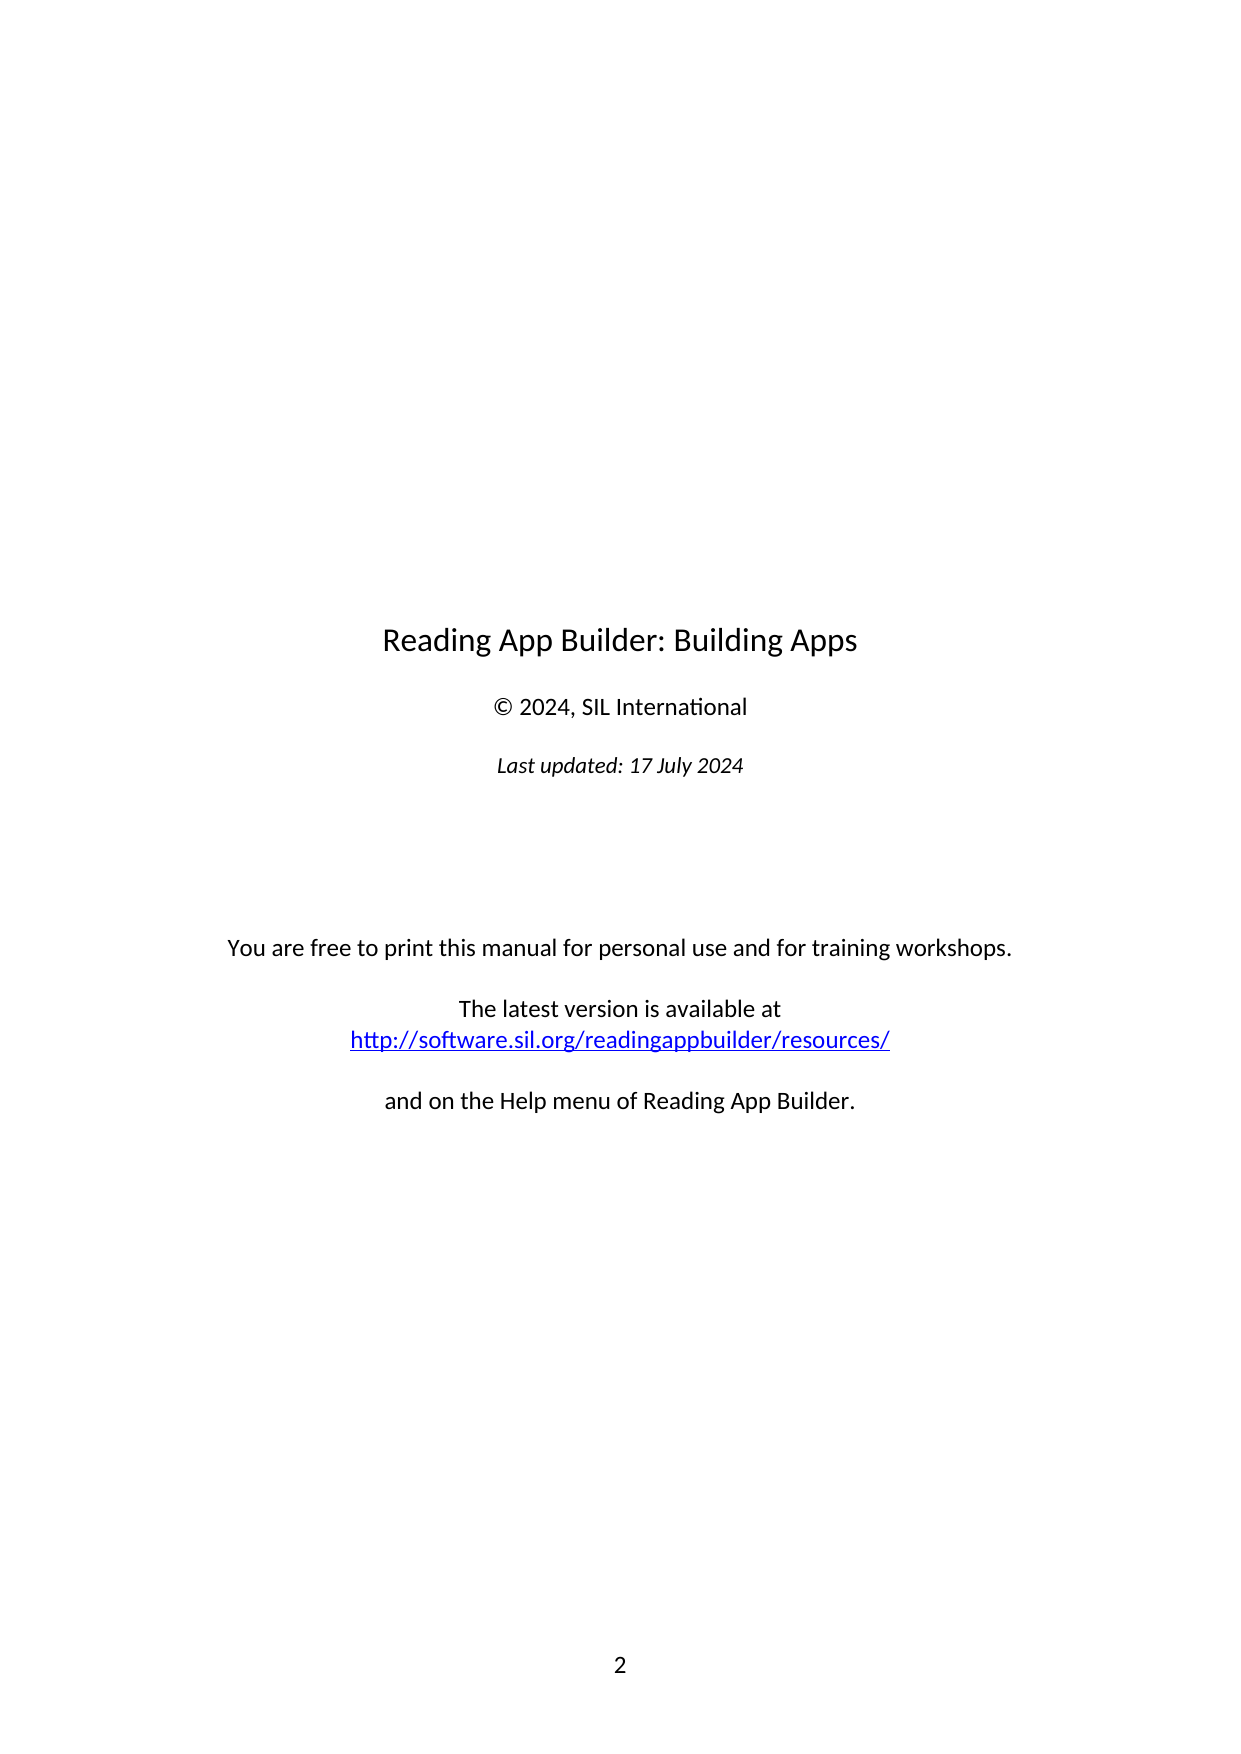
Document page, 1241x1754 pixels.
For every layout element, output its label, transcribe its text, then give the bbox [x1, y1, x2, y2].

text http://software.sil.org/readingappbuilder/resources/ [171, 1024, 1069, 1054]
text The latest version is available at [171, 993, 1069, 1024]
text You are free to print this manual for personal use and for training workshops. [171, 932, 1069, 963]
text © 2024, SIL International [171, 691, 1069, 721]
text Last updated: 17 July 2024 [171, 752, 1069, 780]
text Reading App Builder: Building Apps [171, 619, 1069, 660]
text and on the Help menu of Reading App Builder. [171, 1085, 1069, 1115]
